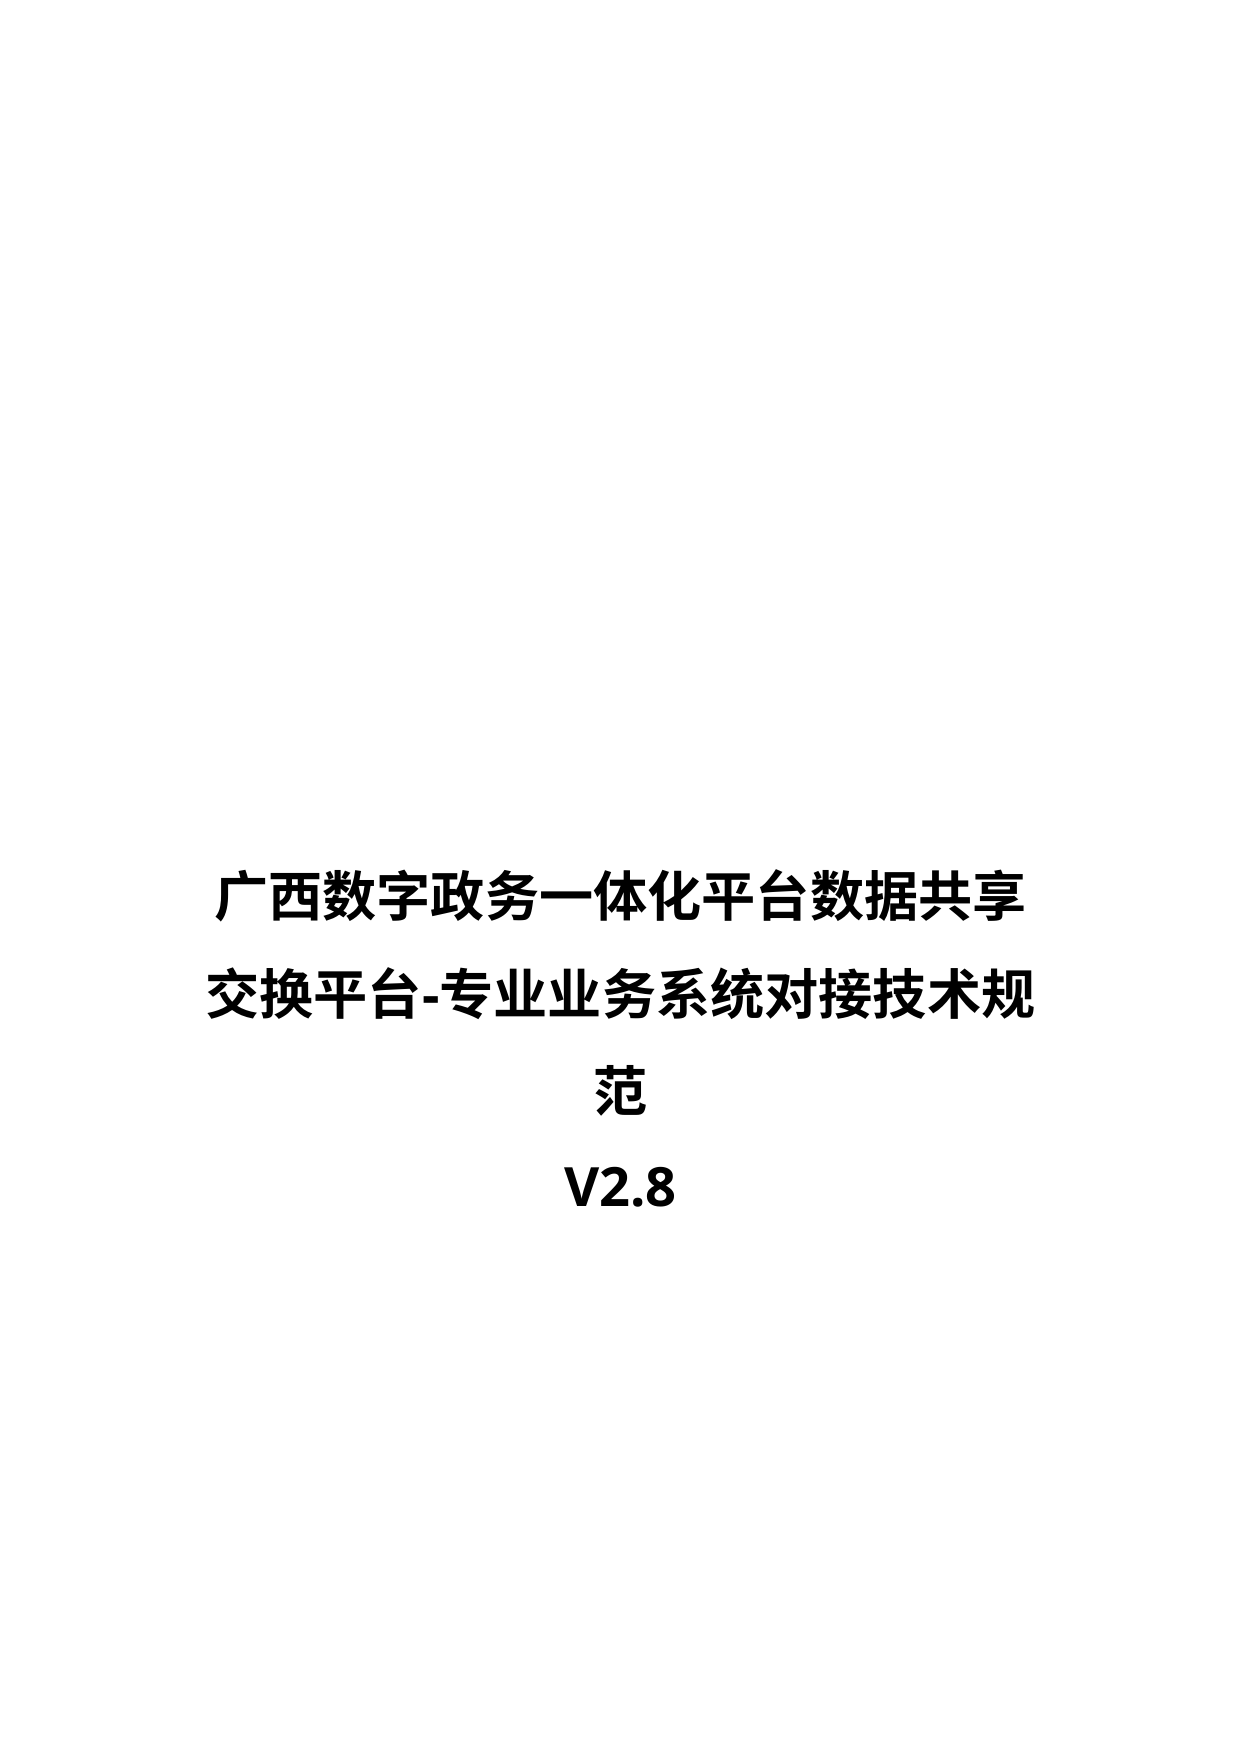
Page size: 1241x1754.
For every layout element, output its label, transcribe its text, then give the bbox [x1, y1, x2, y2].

text V2.8 [187, 1137, 1053, 1234]
text 广西数字政务一体化平台数据共享交换平台-专业业务系统对接技术规范 [187, 844, 1053, 1137]
